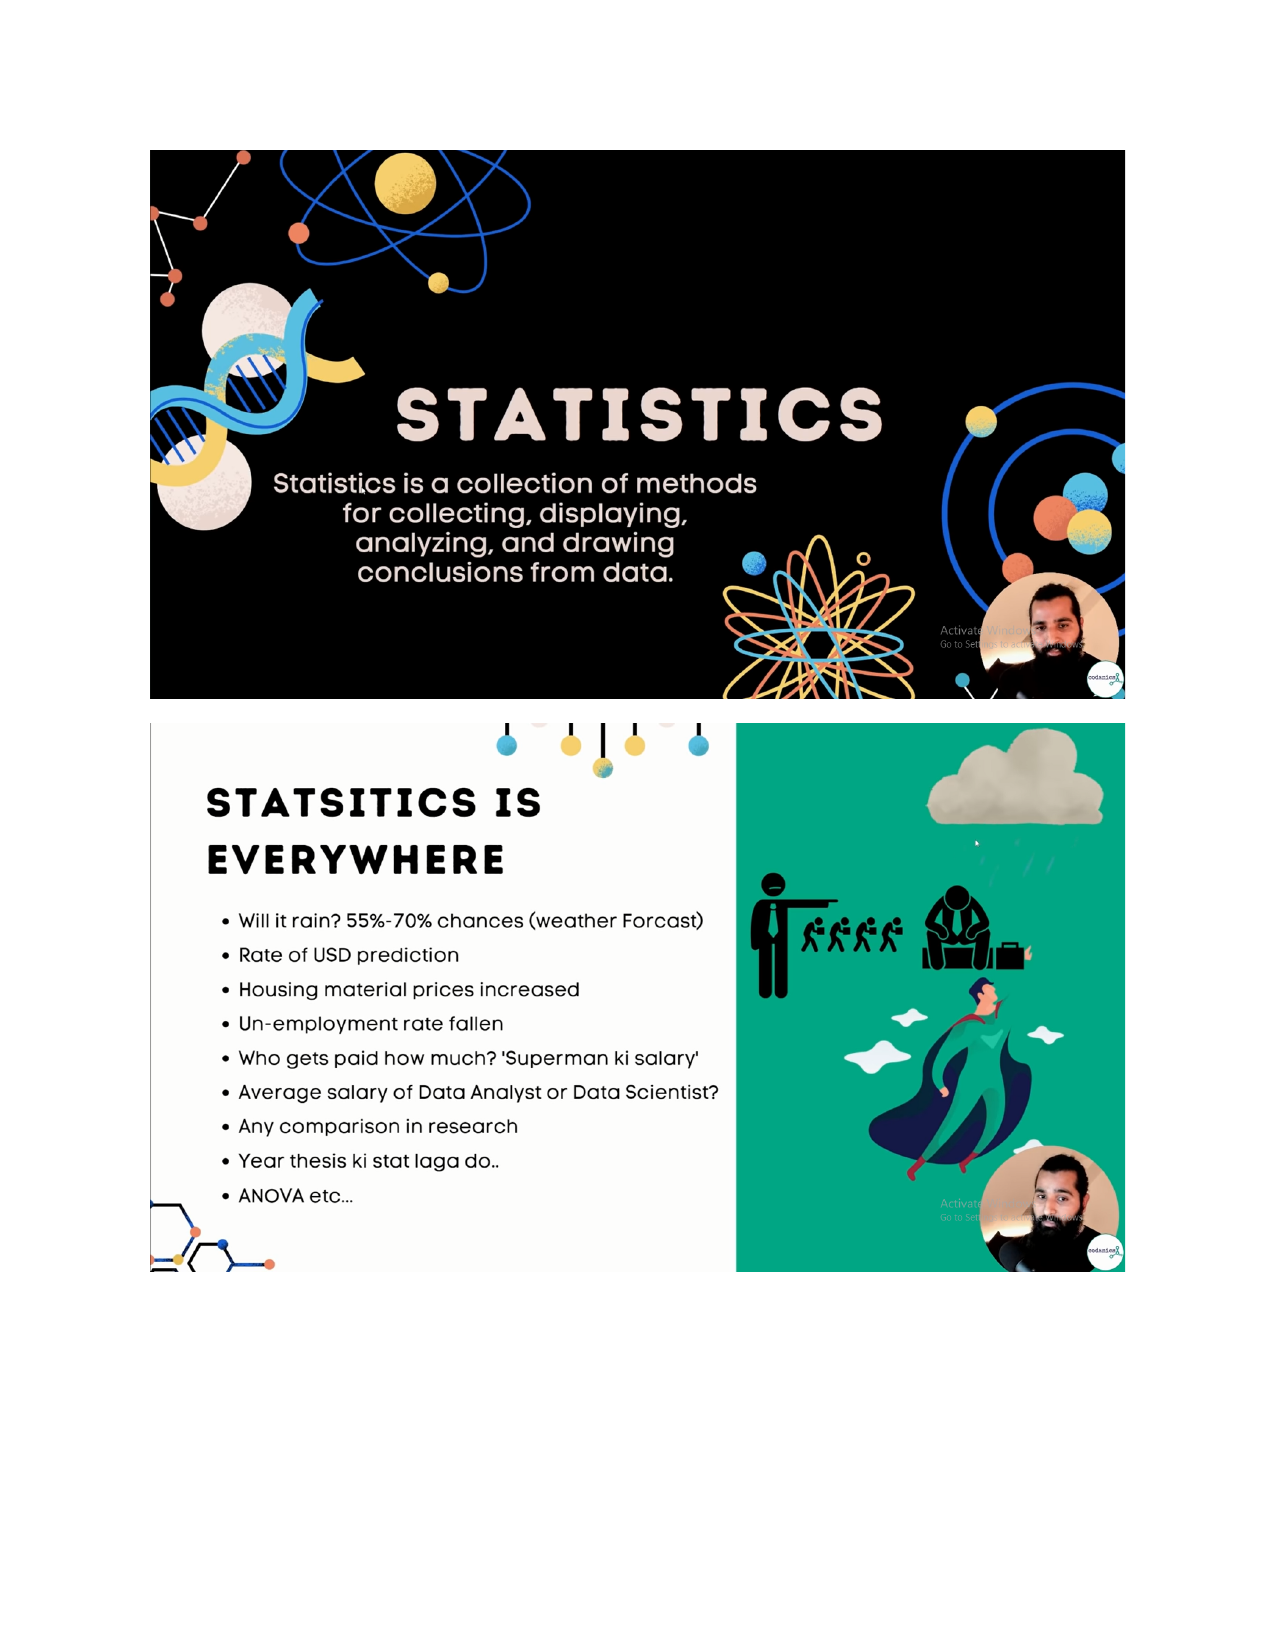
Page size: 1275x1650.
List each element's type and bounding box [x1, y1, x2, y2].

picture [150, 723, 1125, 1272]
picture [150, 150, 1125, 699]
